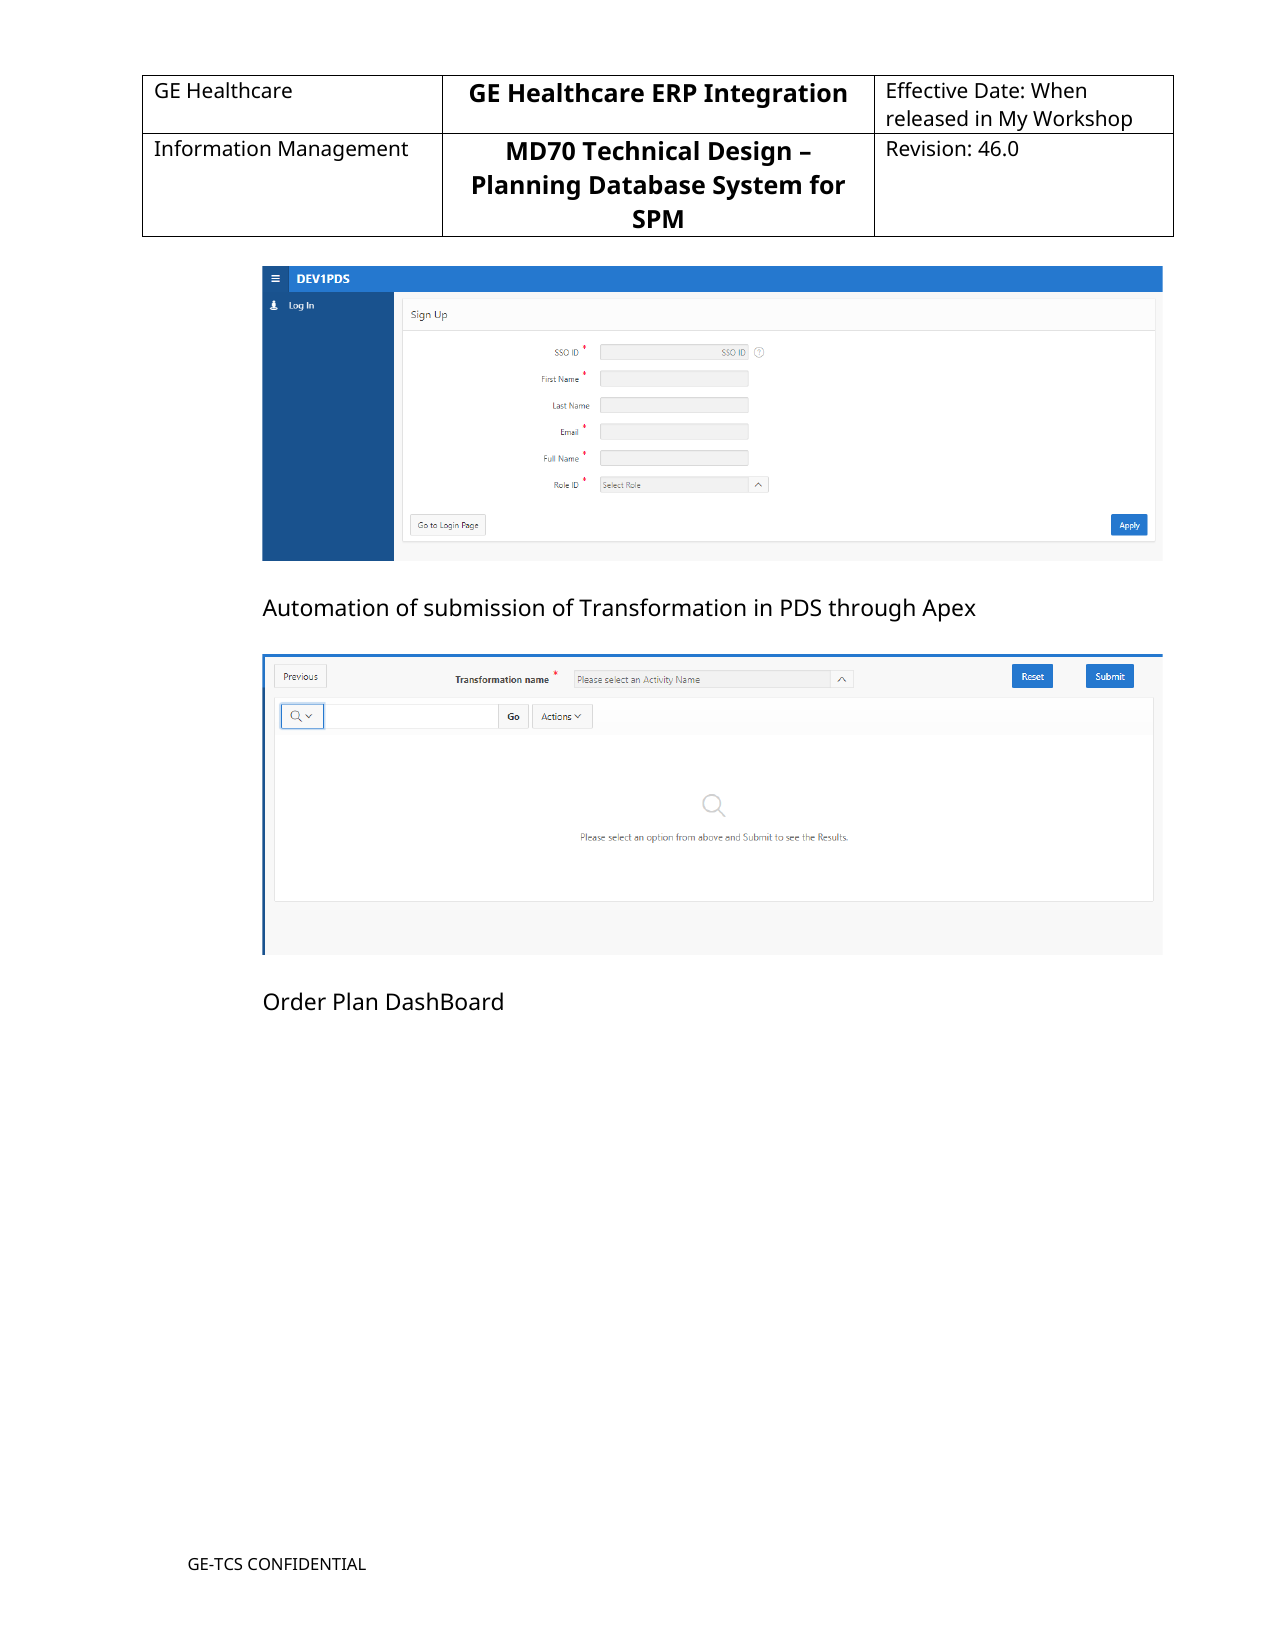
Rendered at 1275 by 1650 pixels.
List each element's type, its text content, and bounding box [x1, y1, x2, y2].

text Automation of submission of Transformation in PDS through Apex [262, 592, 1088, 623]
picture [262, 654, 1163, 955]
text Order Plan DashBoard [262, 986, 1088, 1017]
picture [262, 266, 1163, 561]
